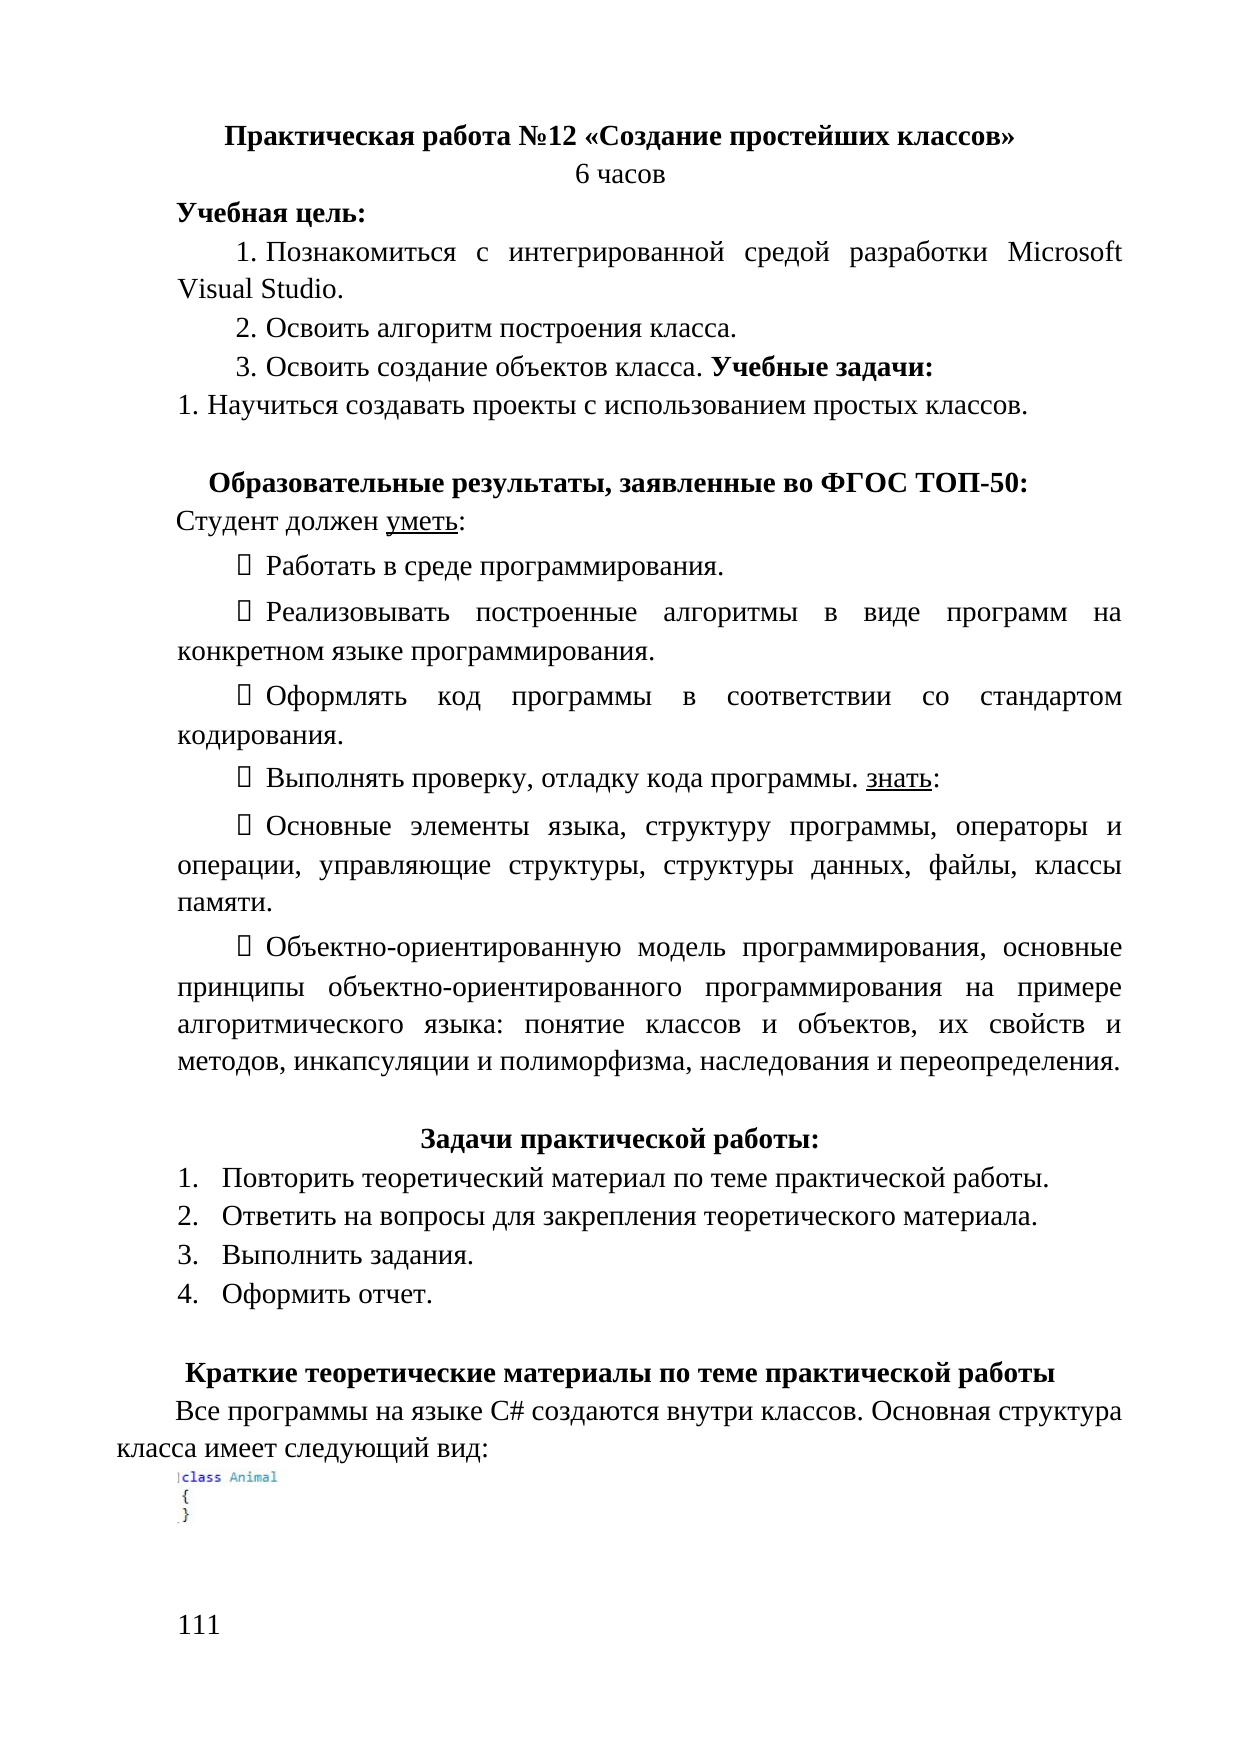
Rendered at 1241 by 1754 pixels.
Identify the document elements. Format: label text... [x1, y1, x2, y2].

list Повторить теоретический материал по теме практической работы. [177, 1160, 1123, 1193]
list Основные элементы языка, структуру программы, операторы и операции, управляющие структуры, структуры данных, файлы, классы памяти. [177, 804, 1123, 918]
text 1. Научиться создавать проекты с использованием простых классов. [177, 387, 1123, 421]
text Задачи практической работы: [126, 1121, 1114, 1155]
text Краткие теоретические материалы по теме практической работы [126, 1355, 1114, 1388]
text Образовательные результаты, заявленные во ФГОС ТОП-50: Студент должен уметь: [176, 466, 1133, 537]
text Учебная цель: [176, 195, 1133, 229]
picture [177, 1468, 295, 1529]
list Оформлять код программы в соответствии со стандартом кодирования. [177, 674, 1123, 751]
list Оформить отчет. [177, 1276, 1123, 1309]
list Работать в среде программирования. [177, 544, 1123, 584]
list Выполнить задания. [177, 1237, 1123, 1271]
text Все программы на языке C# создаются внутри классов. Основная структура класса имеет следующий вид: [116, 1393, 1123, 1464]
list Освоить алгоритм построения класса. [177, 310, 1123, 343]
text 6 часов [118, 156, 1122, 190]
list Объектно-ориентированную модель программирования, основные принципы объектно-ориентированного программирования на примере алгоритмического языка: понятие классов и объектов, их свойств и методов, инкапсуляции и полиморфизма, наследования и переопределения. [177, 925, 1123, 1077]
text Практическая работа №12 «Создание простейших классов» [126, 118, 1114, 152]
list Освоить создание объектов класса. Учебные задачи: [177, 349, 1123, 382]
list Выполнять проверку, отладку кода программы. знать: [177, 756, 1123, 796]
list Реализовывать построенные алгоритмы в виде программ на конкретном языке программирования. [177, 590, 1123, 667]
list Познакомиться с интегрированной средой разработки Microsoft Visual Studio. [177, 234, 1123, 305]
list Ответить на вопросы для закрепления теоретического материала. [177, 1198, 1123, 1232]
